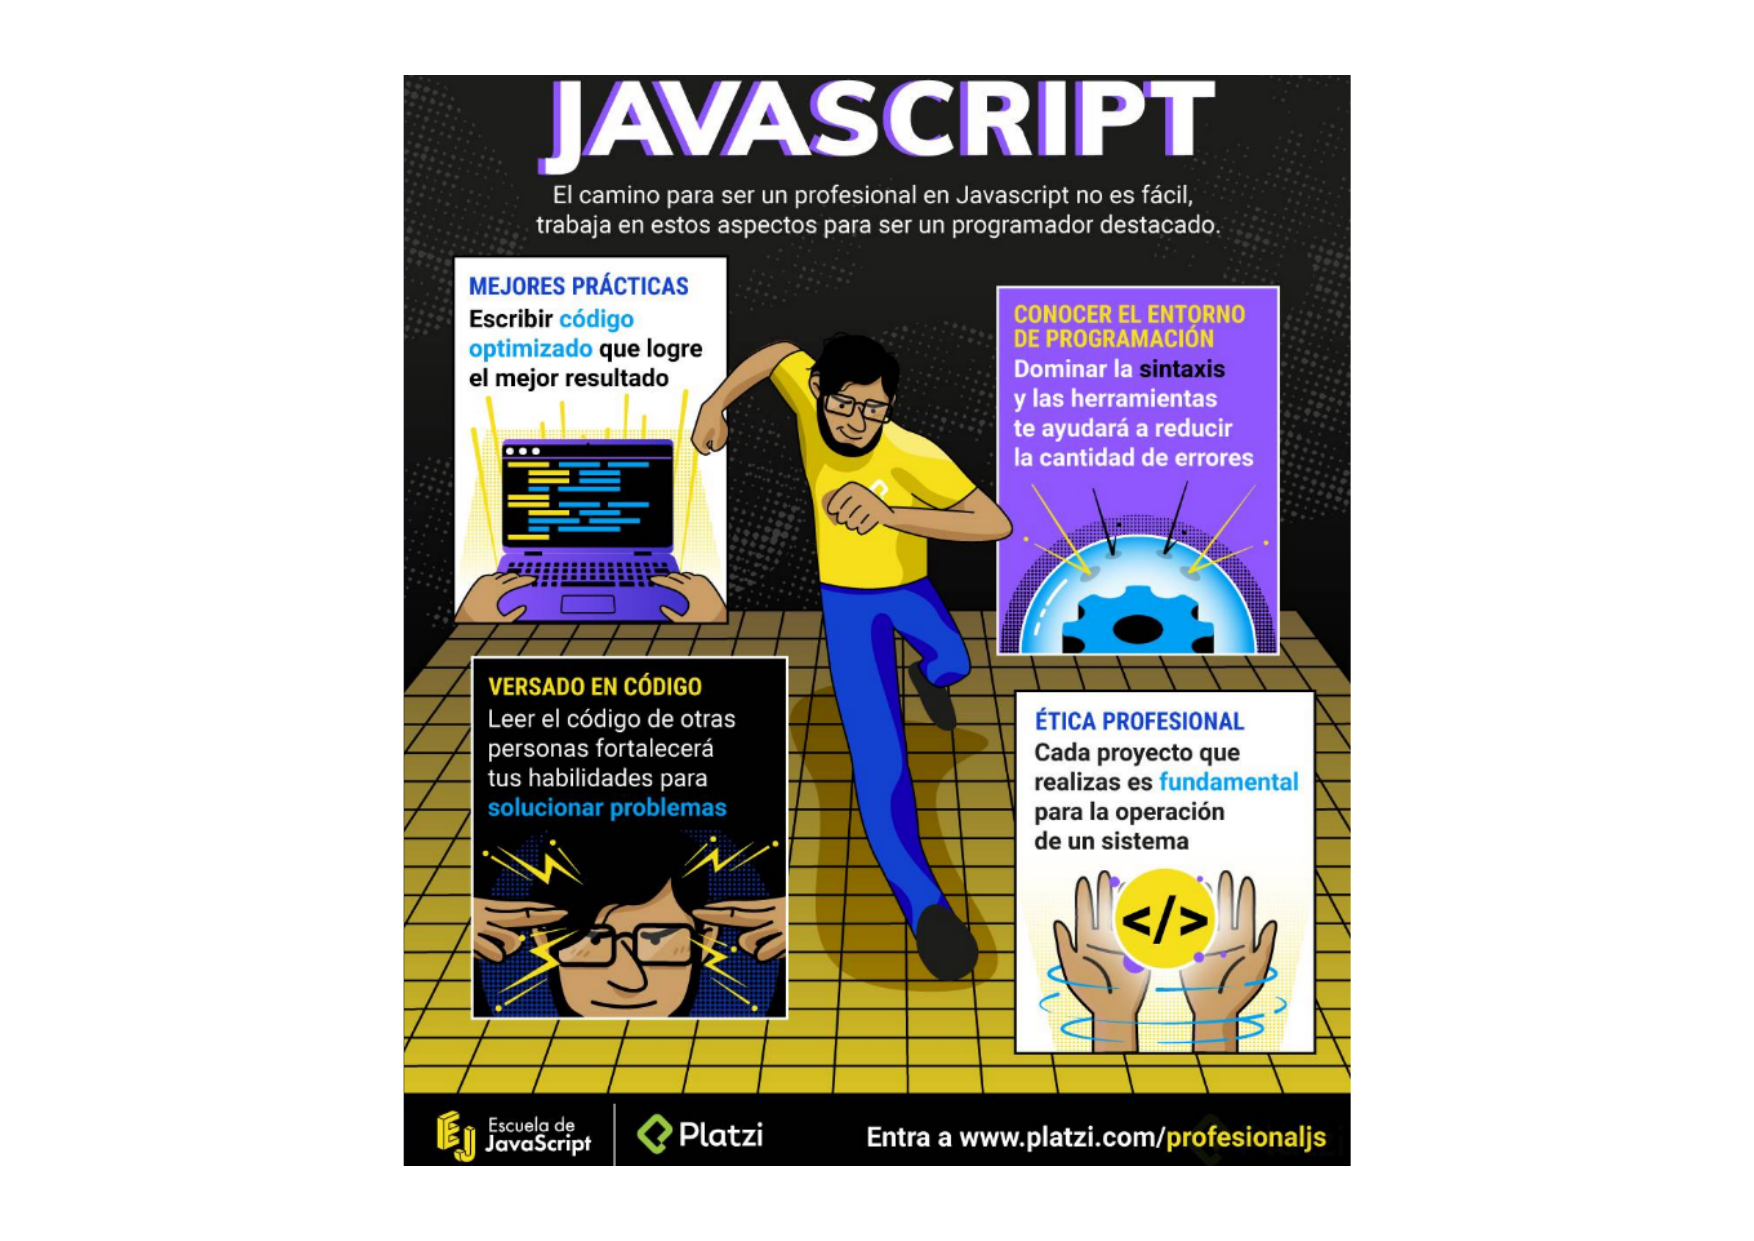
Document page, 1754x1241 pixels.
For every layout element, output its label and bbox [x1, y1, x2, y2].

picture [403, 75, 1351, 1166]
